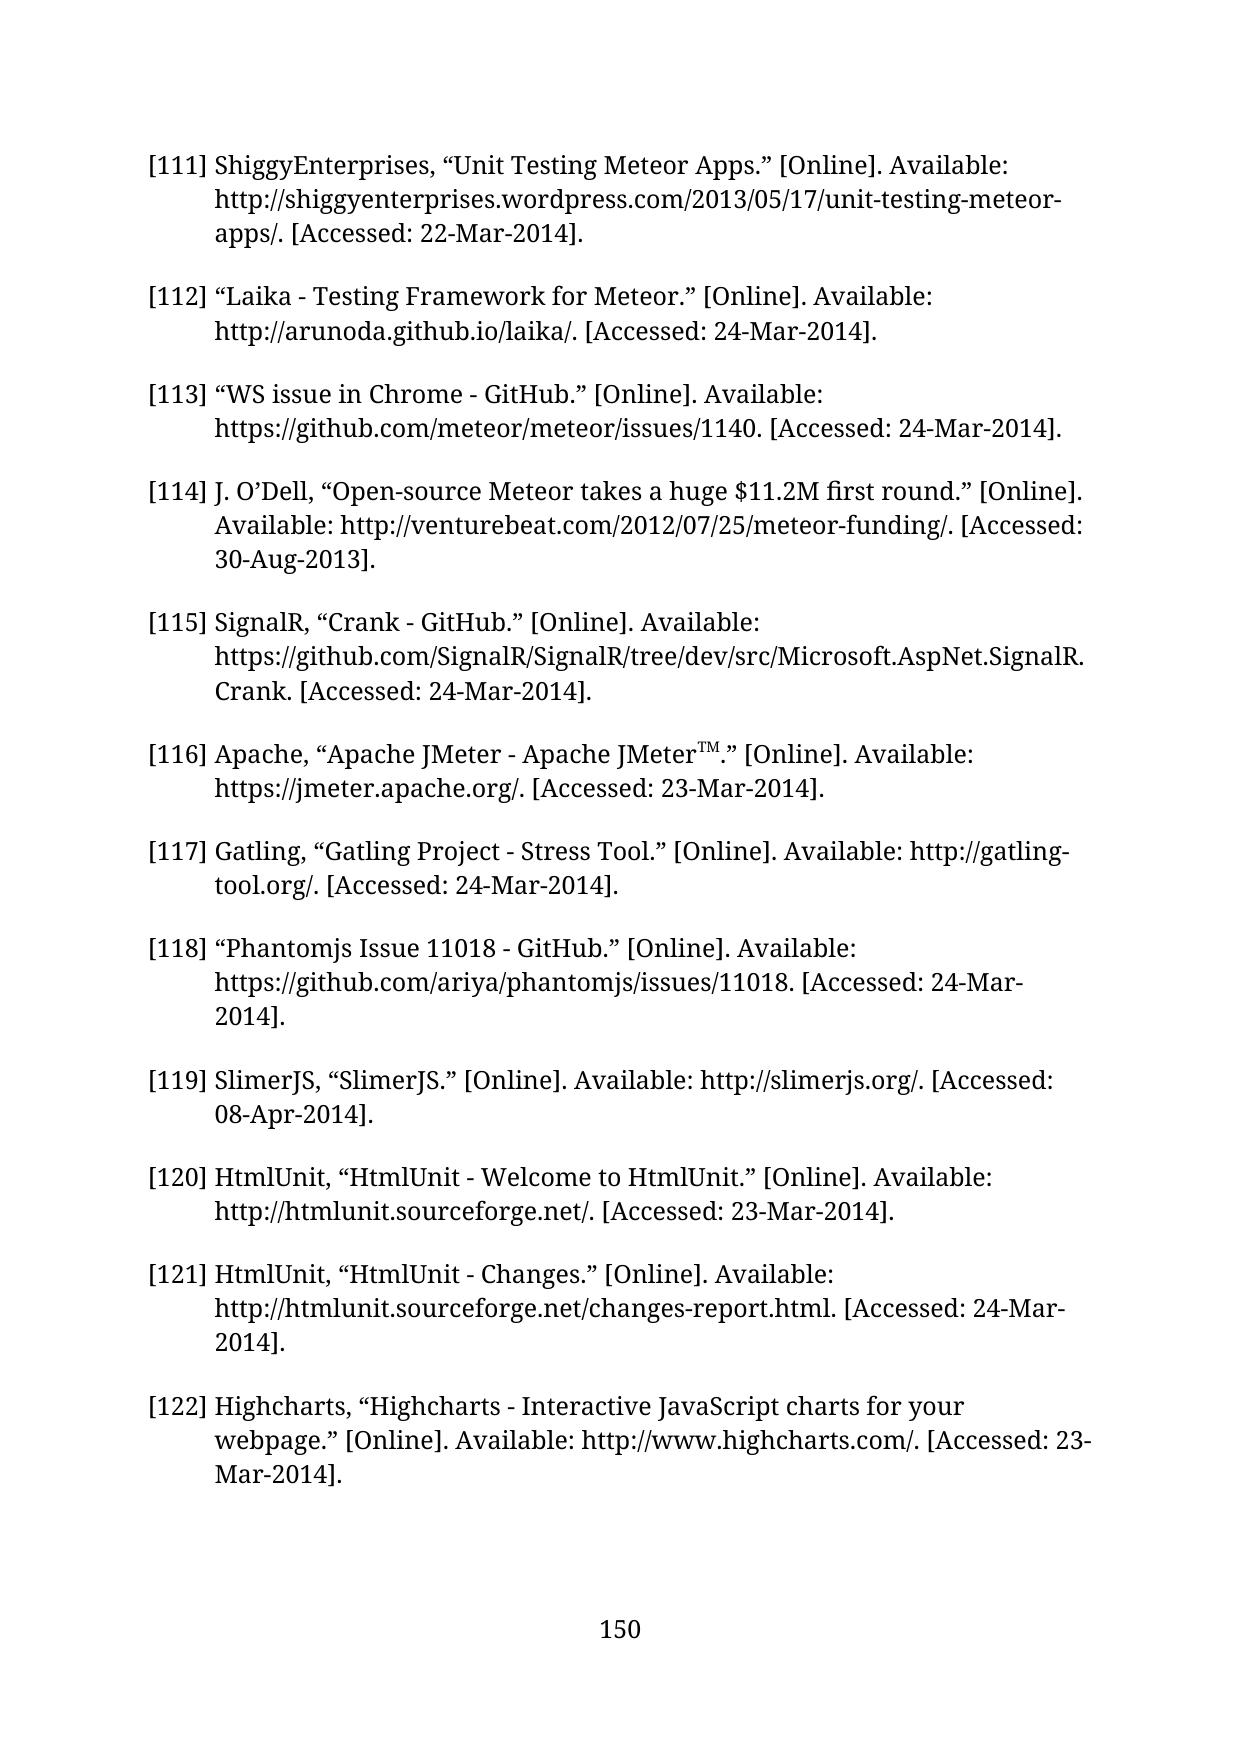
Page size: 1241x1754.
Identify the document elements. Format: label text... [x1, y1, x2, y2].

text [114] J. O’Dell, “Open-source Meteor takes a huge $11.2M first round.” [Online]. Available: http://venturebeat.com/2012/07/25/meteor-funding/. [Accessed: 30-Aug-2013]. [148, 474, 1092, 576]
text [115] SignalR, “Crank - GitHub.” [Online]. Available: https://github.com/SignalR/SignalR/tree/dev/src/Microsoft.AspNet.SignalR.Crank. [Accessed: 24-Mar-2014]. [148, 605, 1092, 707]
text [113] “WS issue in Chrome - GitHub.” [Online]. Available: https://github.com/meteor/meteor/issues/1140. [Accessed: 24-Mar-2014]. [148, 376, 1092, 444]
text [120] HtmlUnit, “HtmlUnit - Welcome to HtmlUnit.” [Online]. Available: http://htmlunit.sourceforge.net/. [Accessed: 23-Mar-2014]. [148, 1159, 1092, 1228]
text [119] SlimerJS, “SlimerJS.” [Online]. Available: http://slimerjs.org/. [Accessed: 08-Apr-2014]. [148, 1062, 1092, 1130]
text [118] “Phantomjs Issue 11018 - GitHub.” [Online]. Available: https://github.com/ariya/phantomjs/issues/11018. [Accessed: 24-Mar-2014]. [148, 931, 1092, 1033]
text [112] “Laika - Testing Framework for Meteor.” [Online]. Available: http://arunoda.github.io/laika/. [Accessed: 24-Mar-2014]. [148, 279, 1092, 347]
text [117] Gatling, “Gatling Project - Stress Tool.” [Online]. Available: http://gatling-tool.org/. [Accessed: 24-Mar-2014]. [148, 834, 1092, 902]
text [111] ShiggyEnterprises, “Unit Testing Meteor Apps.” [Online]. Available: http://shiggyenterprises.wordpress.com/2013/05/17/unit-testing-meteor-apps/. [Accessed: 22-Mar-2014]. [148, 148, 1092, 250]
text [121] HtmlUnit, “HtmlUnit - Changes.” [Online]. Available: http://htmlunit.sourceforge.net/changes-report.html. [Accessed: 24-Mar-2014]. [148, 1257, 1092, 1359]
text [116] Apache, “Apache JMeter - Apache JMeterTM.” [Online]. Available: https://jmeter.apache.org/. [Accessed: 23-Mar-2014]. [148, 736, 1092, 804]
text [122] Highcharts, “Highcharts - Interactive JavaScript charts for your webpage.” [Online]. Available: http://www.highcharts.com/. [Accessed: 23-Mar-2014]. [148, 1388, 1092, 1490]
